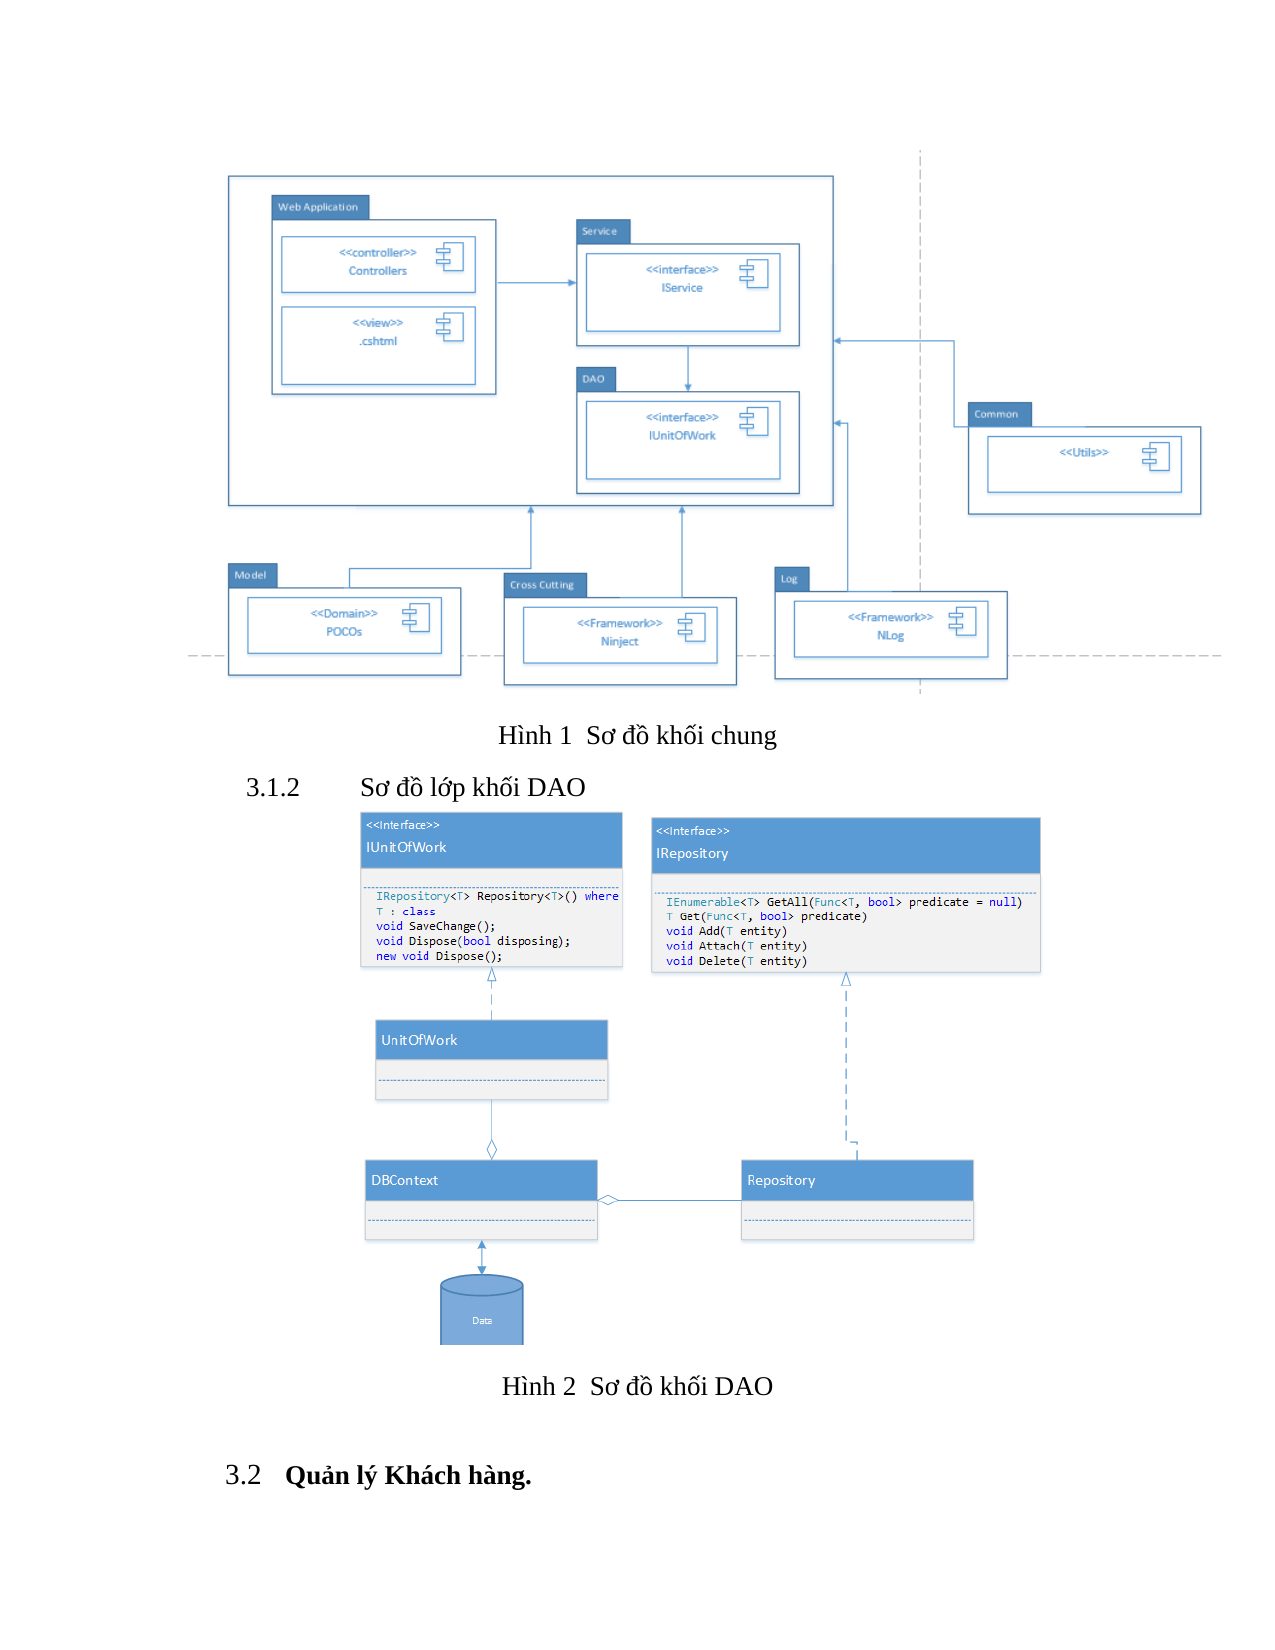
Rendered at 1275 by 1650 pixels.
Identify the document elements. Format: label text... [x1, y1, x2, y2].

text Quản lý Khách hàng. [225, 1457, 1125, 1491]
picture [187, 150, 1222, 694]
text Hình 1 Sơ đồ khối chung [150, 719, 1125, 750]
list Sơ đồ lớp khối DAO [300, 771, 1125, 802]
picture [360, 806, 1082, 1345]
text Hình 2 Sơ đồ khối DAO [150, 1370, 1125, 1401]
